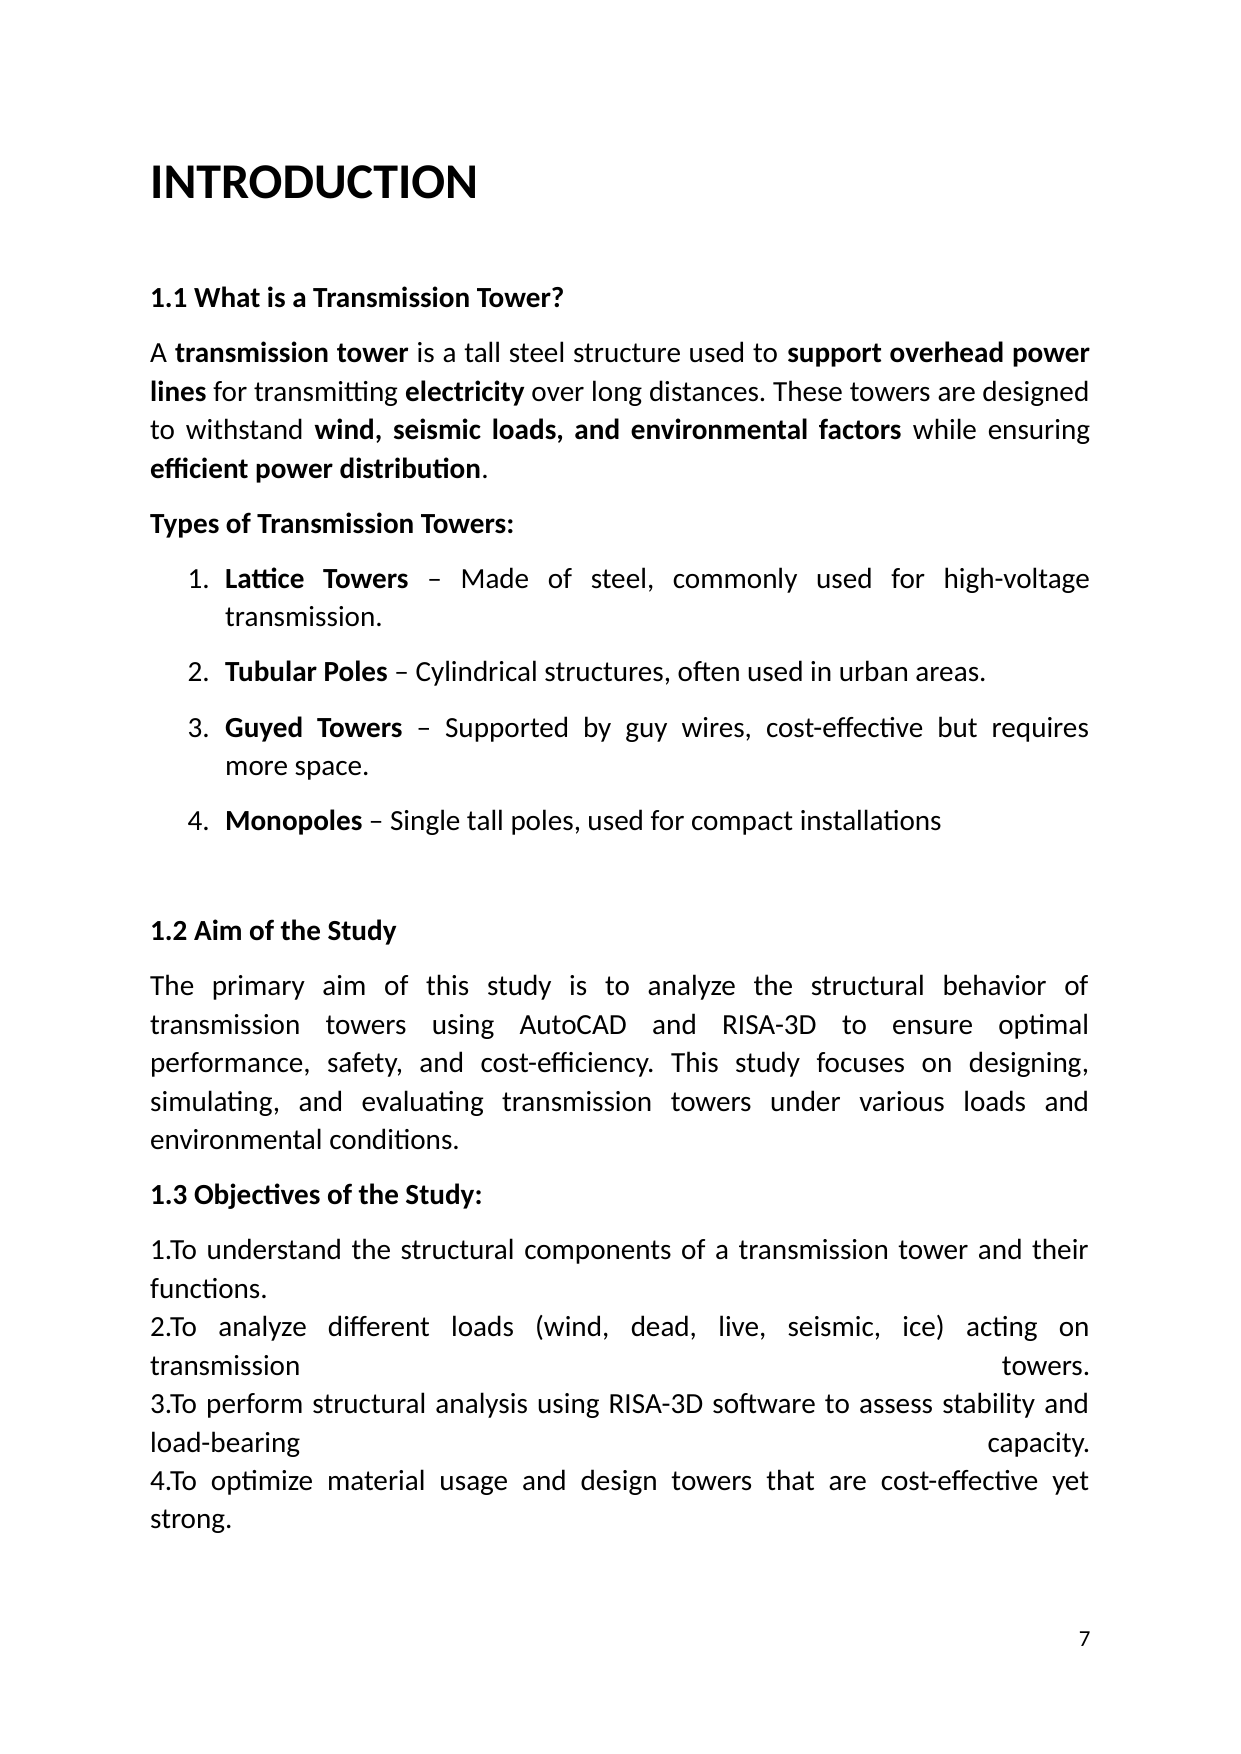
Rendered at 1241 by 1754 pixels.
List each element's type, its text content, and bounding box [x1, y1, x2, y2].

text The primary aim of this study is to analyze the structural behavior of transmission towers using AutoCAD and RISA-3D to ensure optimal performance, safety, and cost-efficiency. This study focuses on designing, simulating, and evaluating transmission towers under various loads and environmental conditions. [150, 967, 1090, 1157]
text 1.1 What is a Transmission Tower? [150, 279, 1090, 315]
list Guyed Towers – Supported by guy wires, cost-effective but requires more space. [187, 709, 1090, 783]
list Lattice Towers – Made of steel, commonly used for high-voltage transmission. [187, 560, 1090, 634]
text A transmission tower is a tall steel structure used to support overhead power lines for transmitting electricity over long distances. These towers are designed to withstand wind, seismic loads, and environmental factors while ensuring efficient power distribution. [150, 334, 1090, 485]
text 1.2 Aim of the Study [150, 912, 1090, 948]
list Tubular Poles – Cylindrical structures, often used in urban areas. [187, 653, 1090, 689]
text 1.To understand the structural components of a transmission tower and their functions. 2.To analyze different loads (wind, dead, live, seismic, ice) acting on transmission towers. 3.To perform structural analysis using RISA-3D software to assess stability and load-bearing capacity. 4.To optimize material usage and design towers that are cost-effective yet strong. [150, 1231, 1090, 1536]
list Monopoles – Single tall poles, used for compact installations [187, 802, 1090, 838]
text 1.3 Objectives of the Study: [150, 1176, 1090, 1212]
text Types of Transmission Towers: [150, 505, 1090, 541]
text INTRODUCTION [150, 150, 1090, 211]
